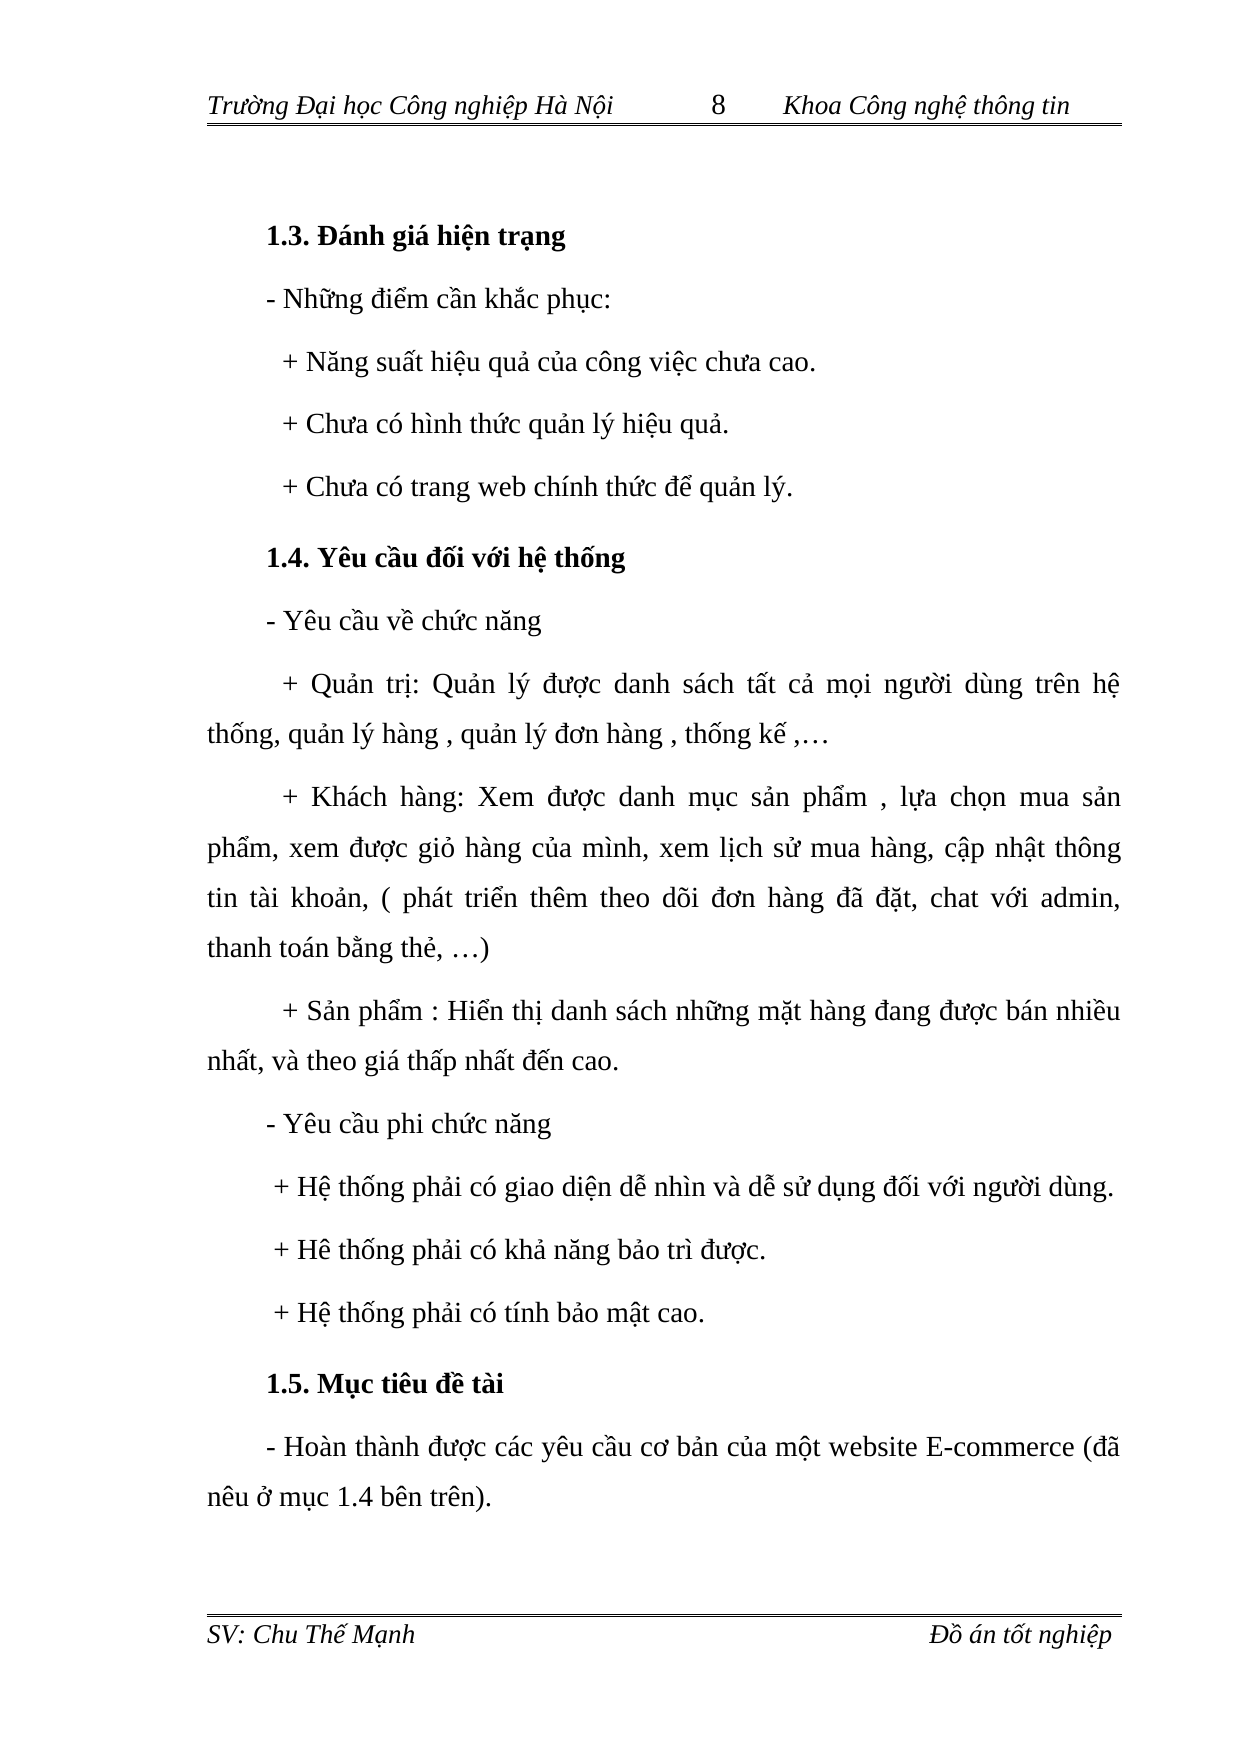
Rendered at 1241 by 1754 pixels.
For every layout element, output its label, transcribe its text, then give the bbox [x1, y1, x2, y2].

text + Chưa có hình thức quản lý hiệu quả. [207, 407, 1122, 440]
subtitle 1.3. Đánh giá hiện trạng [207, 218, 1122, 252]
text - Yêu cầu phi chức năng [207, 1106, 1122, 1140]
text + Quản trị: Quản lý được danh sách tất cả mọi người dùng trên hệ thống, quản lý hàng , quản lý đơn hàng , thống kế ,… [207, 666, 1122, 750]
text - Yêu cầu về chức năng [207, 603, 1122, 637]
subtitle 1.4. Yêu cầu đối với hệ thống [207, 541, 1122, 574]
text + Hệ thống phải có giao diện dễ nhìn và dễ sử dụng đối với người dùng. [207, 1169, 1122, 1203]
text + Hê thống phải có khả năng bảo trì được. [207, 1232, 1122, 1265]
text + Hệ thống phải có tính bảo mật cao. [207, 1295, 1122, 1328]
text + Khách hàng: Xem được danh mục sản phẩm , lựa chọn mua sản phẩm, xem được giỏ hàng của mình, xem lịch sử mua hàng, cập nhật thông tin tài khoản, ( phát triển thêm theo dõi đơn hàng đã đặt, chat với admin, thanh toán bằng thẻ, …) [207, 779, 1122, 964]
text + Chưa có trang web chính thức để quản lý. [207, 469, 1122, 503]
text - Hoàn thành được các yêu cầu cơ bản của một website E-commerce (đã nêu ở mục 1.4 bên trên). [207, 1429, 1122, 1512]
text + Sản phẩm : Hiển thị danh sách những mặt hàng đang được bán nhiều nhất, và theo giá thấp nhất đến cao. [207, 993, 1122, 1077]
text - Những điểm cần khắc phục: [207, 281, 1122, 314]
subtitle 1.5. Mục tiêu đề tài [207, 1366, 1122, 1399]
text + Năng suất hiệu quả của công việc chưa cao. [207, 344, 1122, 377]
